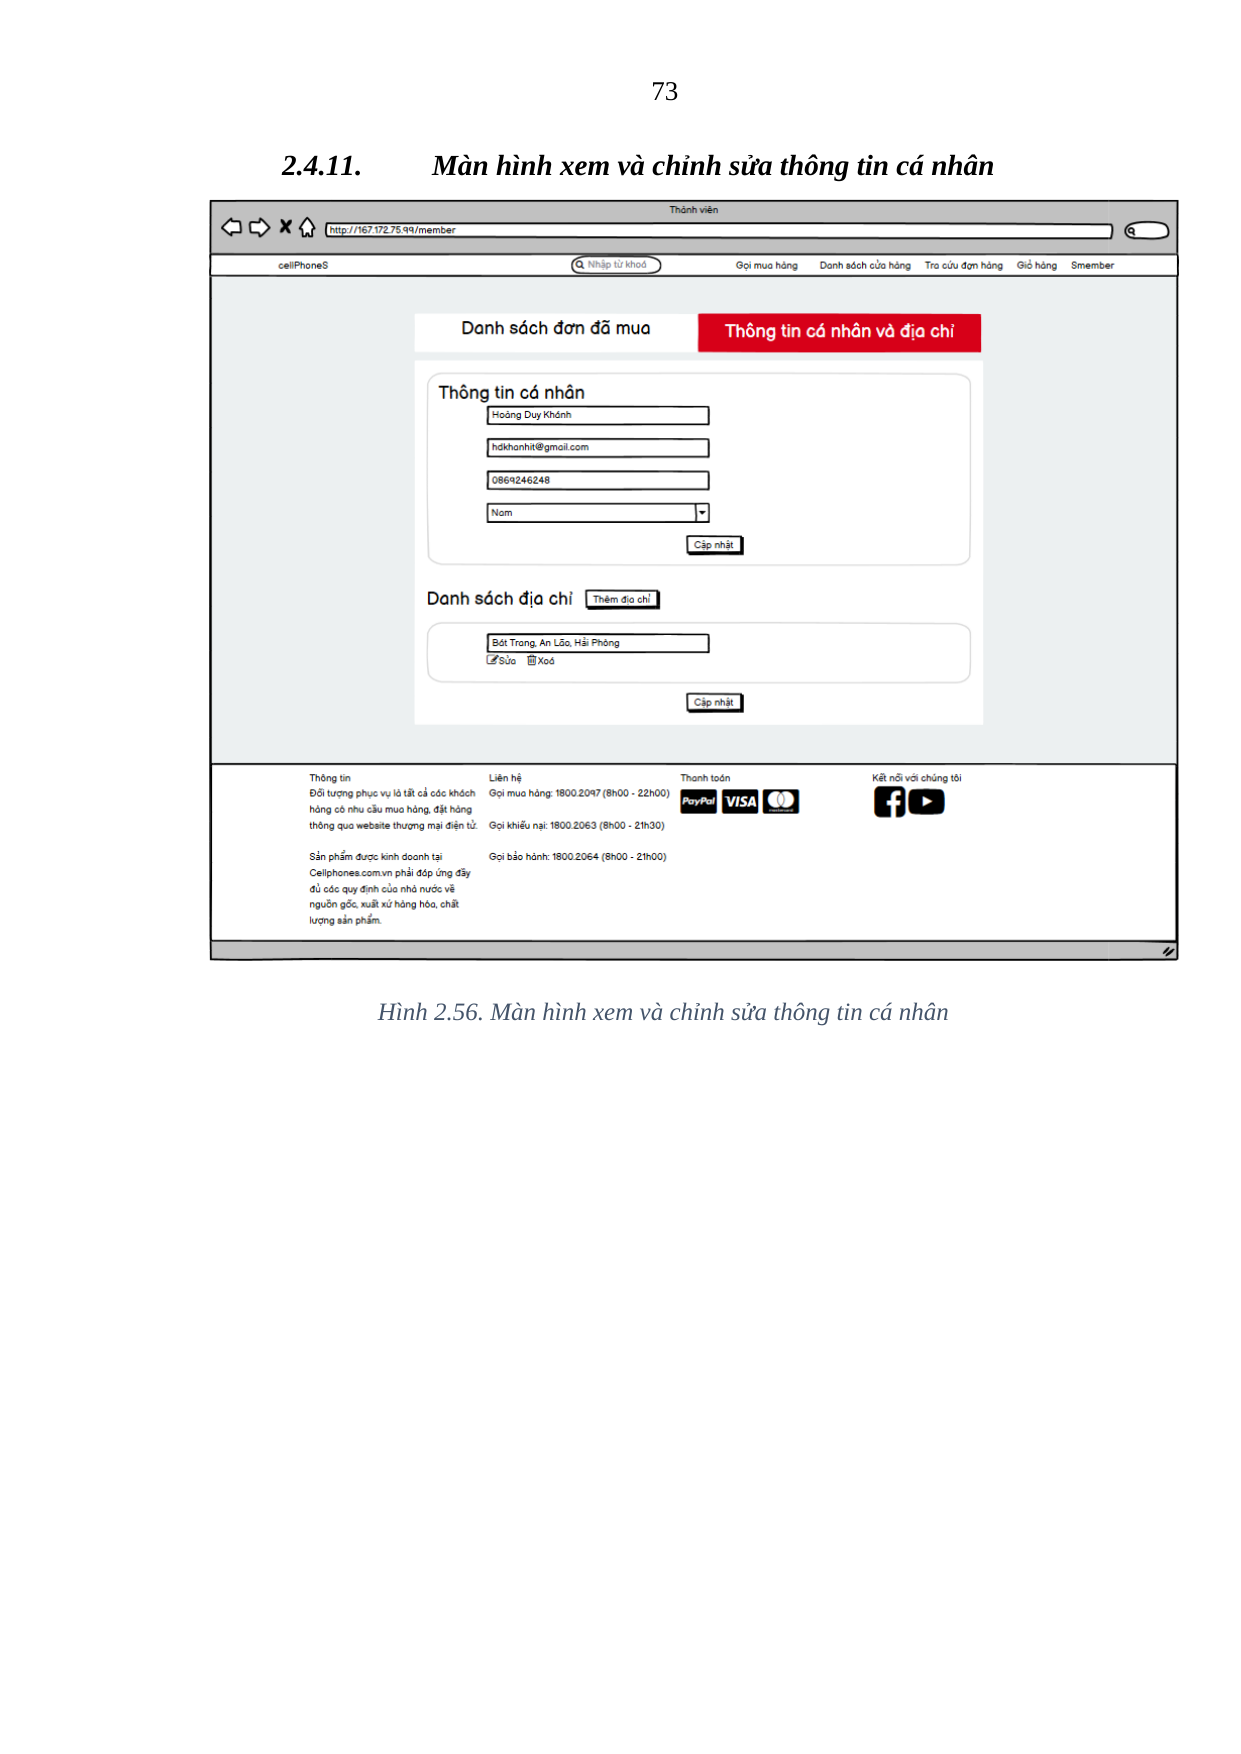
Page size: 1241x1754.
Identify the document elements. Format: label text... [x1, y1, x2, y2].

subtitle Màn hình xem và chỉnh sửa thông tin cá nhân [282, 148, 1122, 181]
picture [206, 198, 1182, 965]
